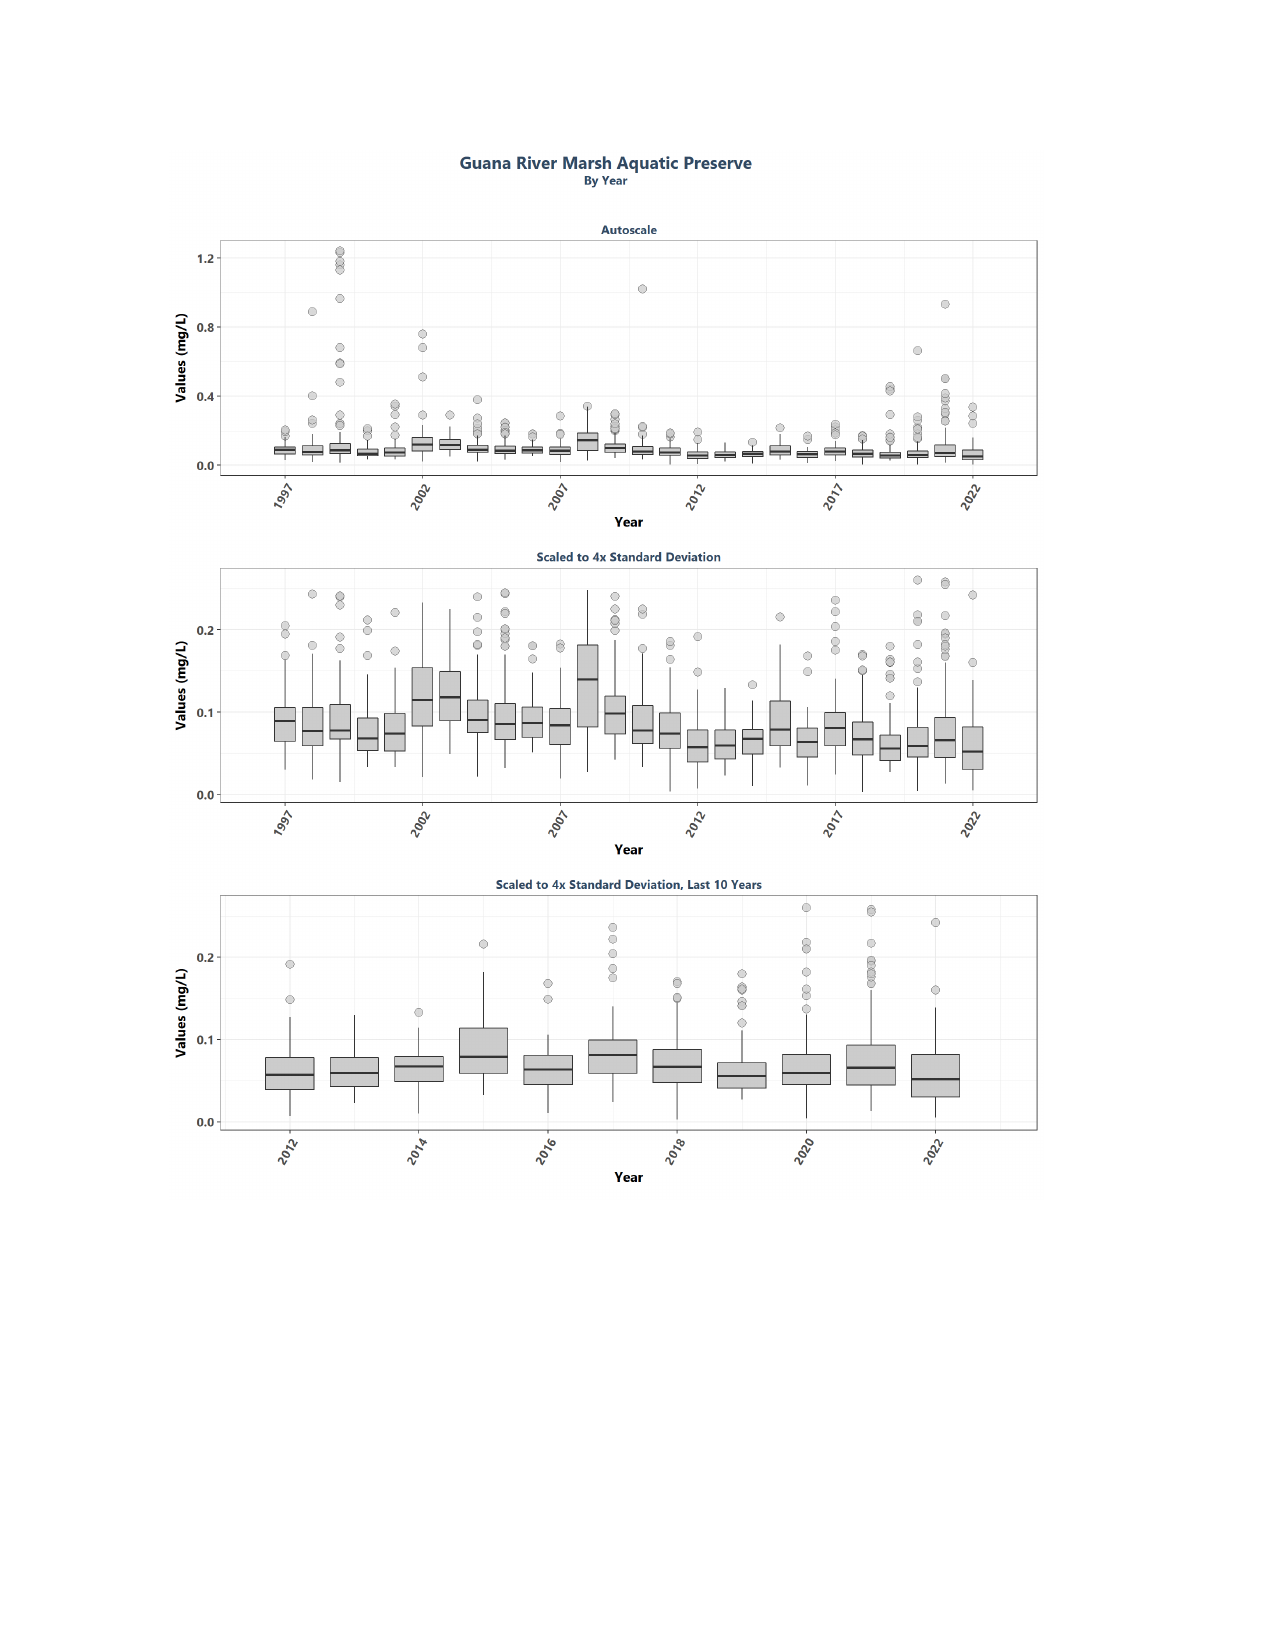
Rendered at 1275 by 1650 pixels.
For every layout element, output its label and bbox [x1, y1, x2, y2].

picture [168, 150, 1044, 1200]
